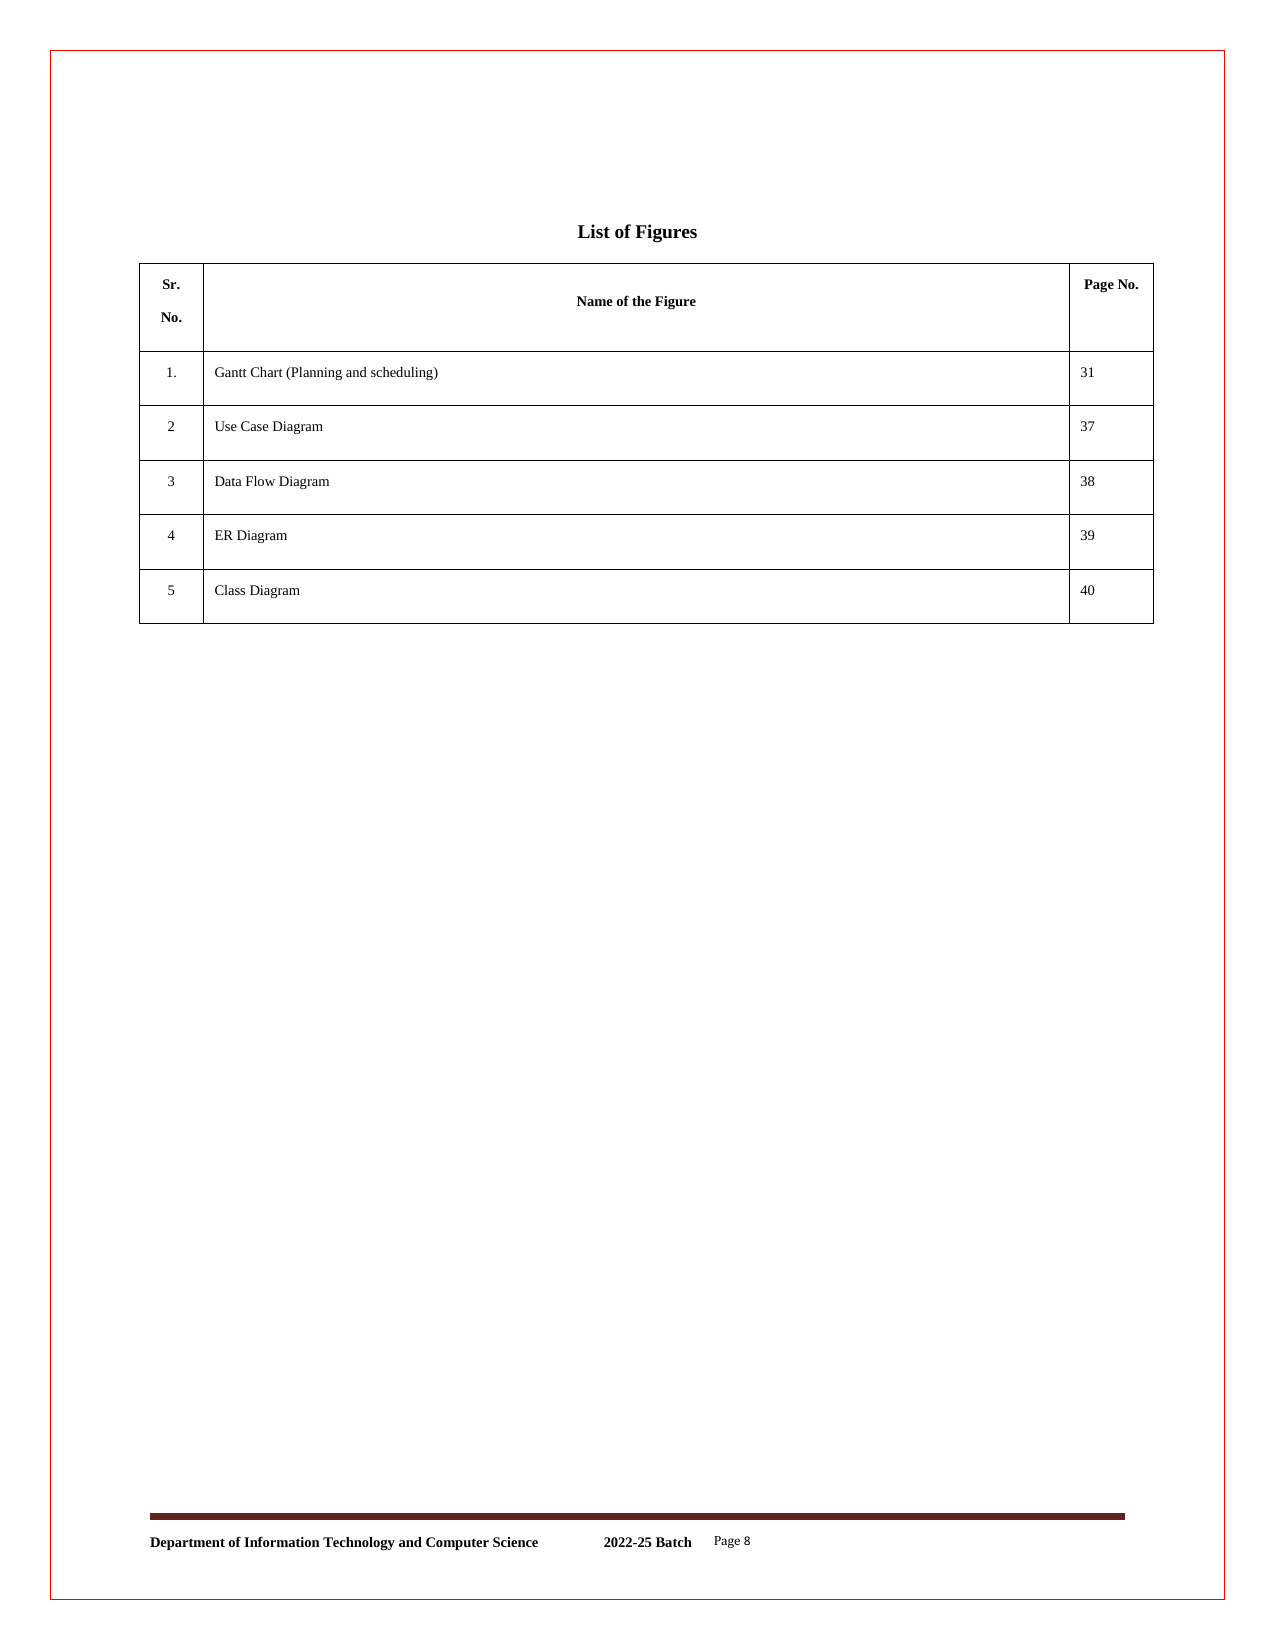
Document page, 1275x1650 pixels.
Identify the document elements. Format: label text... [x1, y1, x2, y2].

text List of Figures [150, 204, 1125, 242]
table_cell ER Diagram [204, 515, 1069, 568]
table_cell Class Diagram [204, 570, 1069, 623]
table_cell Data Flow Diagram [204, 461, 1069, 514]
table_cell Use Case Diagram [204, 406, 1069, 459]
table_cell 1. [140, 352, 203, 405]
table_cell 5 [140, 570, 203, 623]
table_header Name of the Figure [204, 264, 1069, 351]
table_cell 37 [1070, 406, 1153, 459]
table_cell 3 [140, 461, 203, 514]
table_cell 31 [1070, 352, 1153, 405]
table_cell 4 [140, 515, 203, 568]
table_cell 39 [1070, 515, 1153, 568]
table_cell 40 [1070, 570, 1153, 623]
table_header Sr. No. [140, 264, 203, 351]
table_cell 2 [140, 406, 203, 459]
table_cell Gantt Chart (Planning and scheduling) [204, 352, 1069, 405]
table_header Page No. [1070, 264, 1153, 351]
table_cell 38 [1070, 461, 1153, 514]
